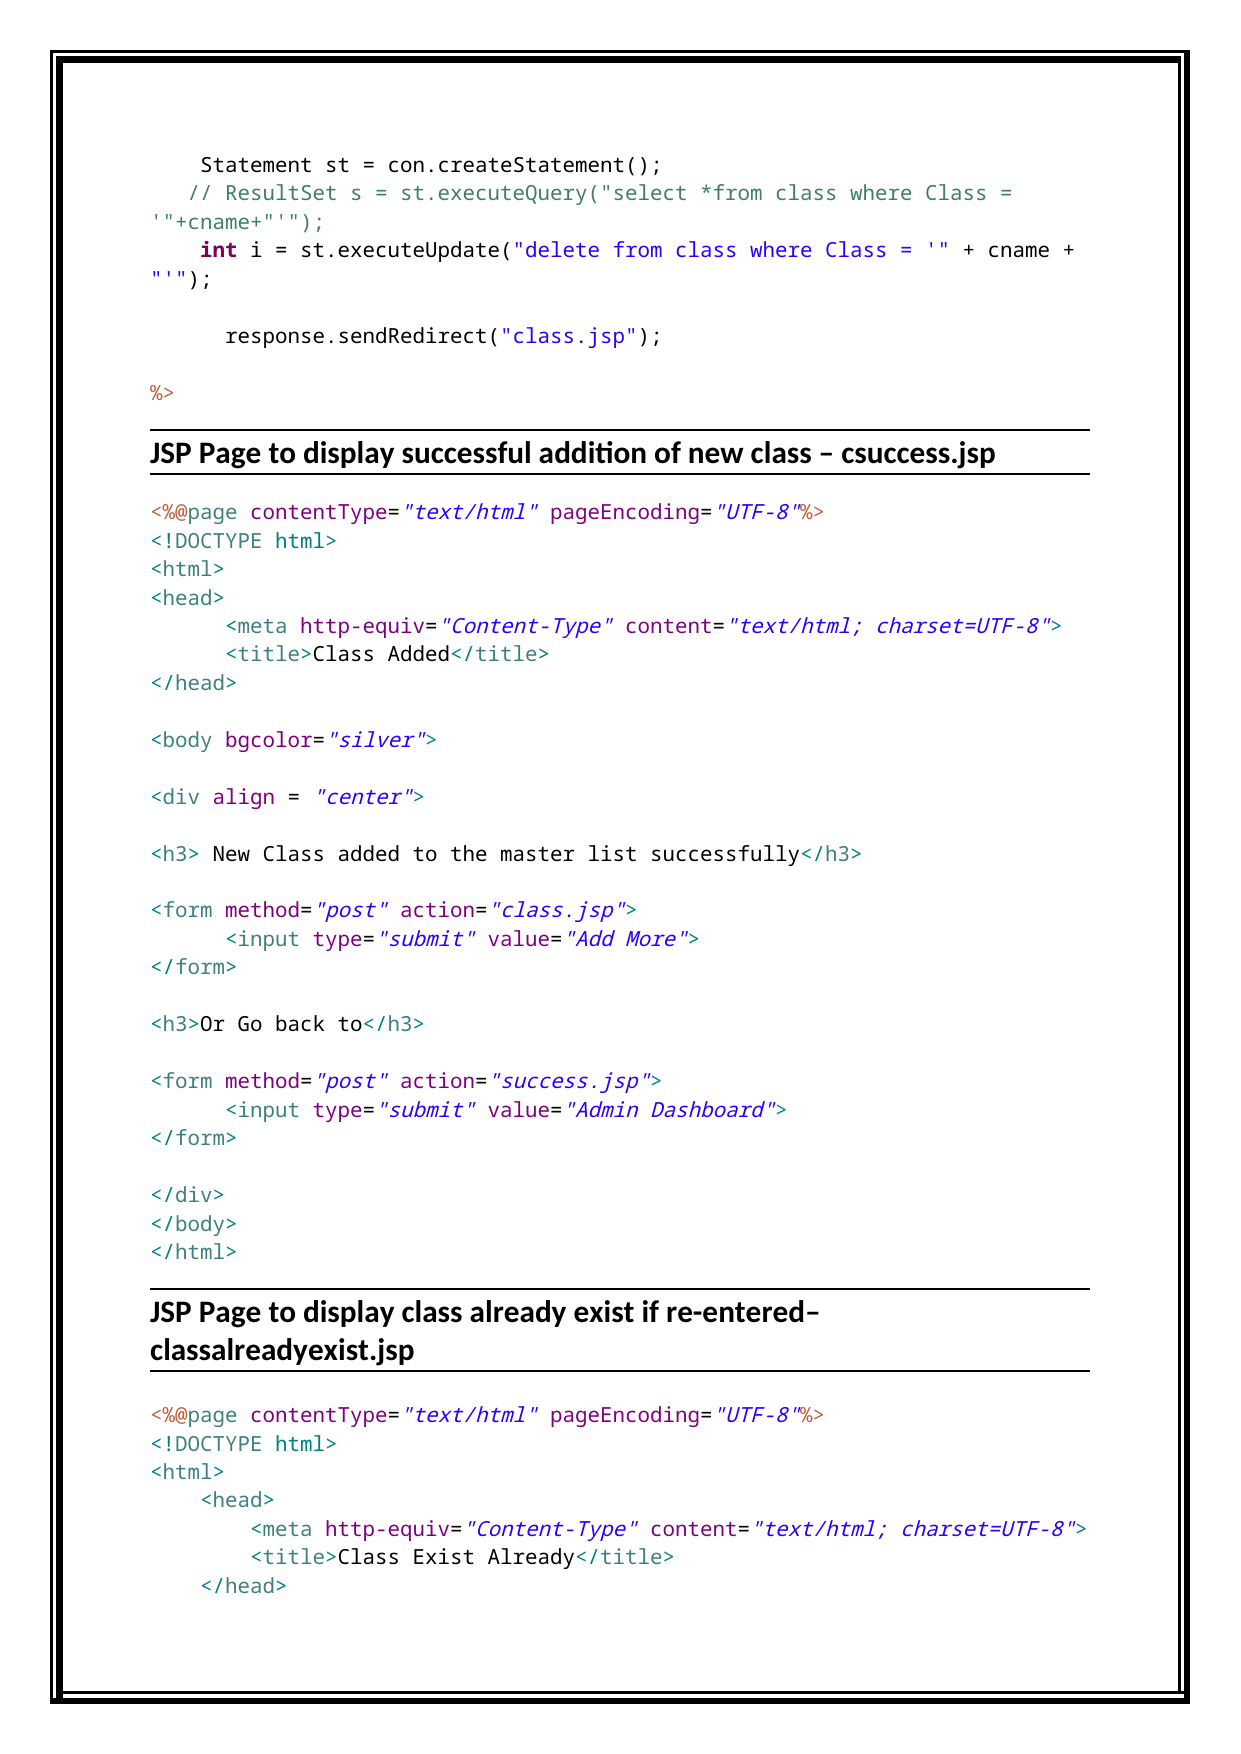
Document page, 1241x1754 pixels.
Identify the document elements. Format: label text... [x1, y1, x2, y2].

text </form> [150, 1123, 1090, 1152]
text </head> [150, 1571, 1090, 1599]
text <html> [150, 554, 1090, 583]
text Statement st = con.createStatement(); [150, 150, 1090, 178]
text <head> [150, 1486, 1090, 1514]
text <title>Class Exist Already</title> [150, 1542, 1090, 1571]
text <div align = "center"> [150, 782, 1090, 810]
text response.sendRedirect("class.jsp"); [150, 321, 1090, 349]
text <%@page contentType="text/html" pageEncoding="UTF-8"%> [150, 497, 1090, 526]
text </form> [150, 952, 1090, 981]
text <%@page contentType="text/html" pageEncoding="UTF-8"%> [150, 1400, 1090, 1429]
text JSP Page to display class already exist if re-entered– classalreadyexist.jsp [150, 1290, 1090, 1370]
text <!DOCTYPE html> [150, 1429, 1090, 1457]
text <input type="submit" value="Admin Dashboard"> [150, 1095, 1090, 1123]
text </html> [150, 1237, 1090, 1266]
text int i = st.executeUpdate("delete from class where Class = '" + cname + "'"); [150, 235, 1090, 292]
text <input type="submit" value="Add More"> [150, 924, 1090, 952]
text <h3> New Class added to the master list successfully</h3> [150, 839, 1090, 867]
text </body> [150, 1209, 1090, 1237]
text <h3>Or Go back to</h3> [150, 1009, 1090, 1038]
text <form method="post" action="class.jsp"> [150, 896, 1090, 924]
text <meta http-equiv="Content-Type" content="text/html; charset=UTF-8"> [150, 611, 1090, 639]
text <html> [150, 1457, 1090, 1486]
text // ResultSet s = st.executeQuery("select *from class where Class = '"+cname+"'"); [150, 178, 1090, 235]
text <title>Class Added</title> [150, 639, 1090, 668]
text <head> [150, 583, 1090, 611]
text <body bgcolor="silver"> [150, 725, 1090, 753]
text <!DOCTYPE html> [150, 526, 1090, 554]
text <form method="post" action="success.jsp"> [150, 1066, 1090, 1095]
text </head> [150, 668, 1090, 696]
text JSP Page to display successful addition of new class – csuccess.jsp [150, 431, 1090, 473]
text %> [150, 378, 1090, 407]
text </div> [150, 1180, 1090, 1209]
text <meta http-equiv="Content-Type" content="text/html; charset=UTF-8"> [150, 1514, 1090, 1542]
